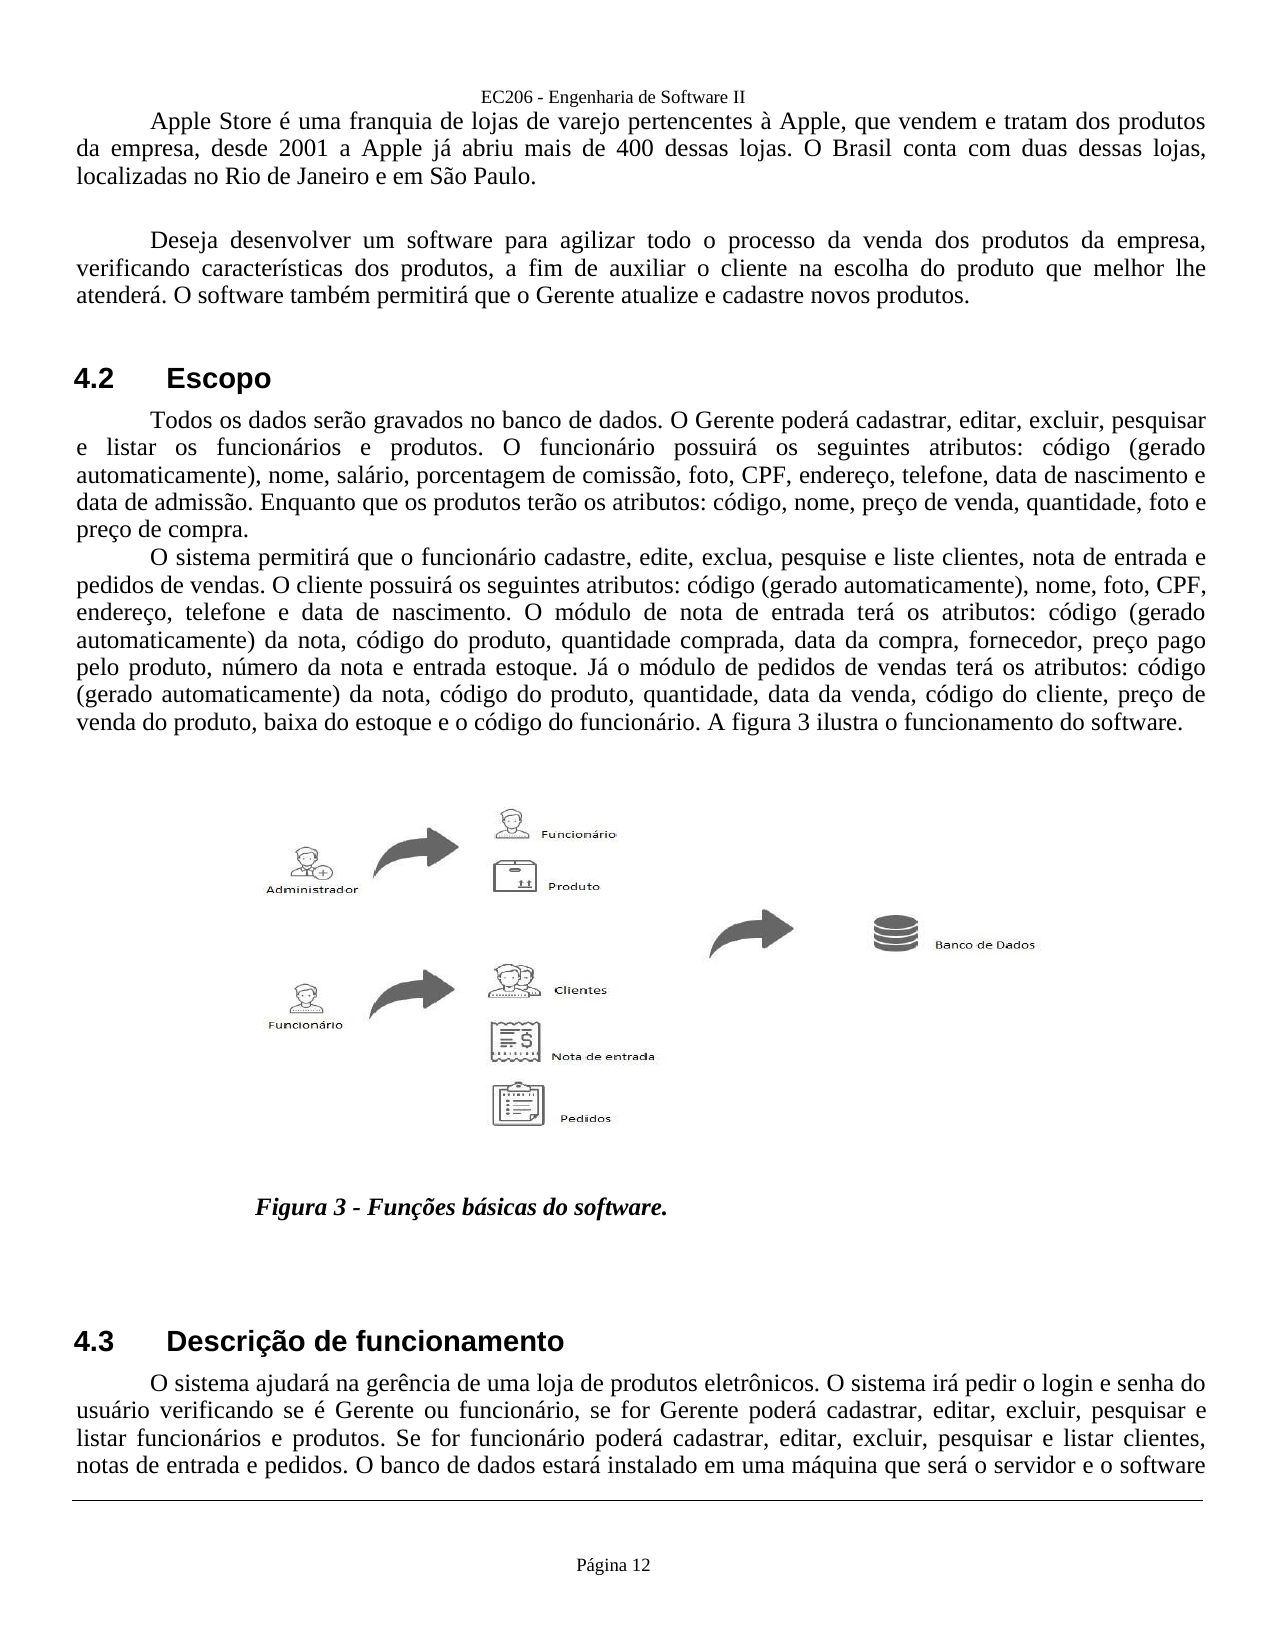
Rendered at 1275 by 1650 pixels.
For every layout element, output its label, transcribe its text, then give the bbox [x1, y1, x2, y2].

subtitle 4.2 Escopo [73, 361, 1209, 394]
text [76, 1369, 1207, 1479]
text Apple Store é uma franquia de lojas de varejo pertencentes à Apple, que vendem e tratam dos produtos da empresa, desde 2001 a Apple já abriu mais de 400 dessas lojas. O Brasil conta com duas dessas lojas, localizadas no Rio de Janeiro e em São Paulo. [76, 107, 1207, 189]
text Deseja desenvolver um software para agilizar todo o processo da venda dos produtos da empresa, verificando características dos produtos, a fim de auxiliar o cliente na escolha do produto que melhor lhe atenderá. O software também permitirá que o Gerente atualize e cadastre novos produtos. [76, 227, 1207, 309]
text Figura - Funções básicas do software. [255, 1192, 1207, 1220]
picture [255, 787, 1068, 1171]
text Todos os dados serão gravados no banco de dados. O Gerente poderá cadastrar, editar, excluir, pesquisar e listar os funcionários e produtos. O funcionário possuirá os seguintes atributos: código (gerado automaticamente), nome, salário, porcentagem de comissão, foto, CPF, endereço, telefone, data de nascimento e data de admissão. Enquanto que os produtos terão os atributos: código, nome, preço de venda, quantidade, foto e preço de compra. [76, 406, 1207, 543]
text O sistema permitirá que o funcionário cadastre, edite, exclua, pesquise e liste clientes, nota de entrada e pedidos de vendas. O cliente possuirá os seguintes atributos: código (gerado automaticamente), nome, foto, CPF, endereço, telefone e data de nascimento. O módulo de nota de entrada terá os atributos: código (gerado automaticamente) da nota, código do produto, quantidade comprada, data da compra, fornecedor, preço pago pelo produto, número da nota e entrada estoque. Já o módulo de pedidos de vendas terá os atributos: código (gerado automaticamente) da nota, código do produto, quantidade, data da venda, código do cliente, preço de venda do produto, baixa do estoque e o código do funcionário. A figura 3 ilustra o funcionamento do software. [76, 544, 1207, 736]
subtitle 4.3 Descrição de funcionamento [73, 1324, 1209, 1357]
